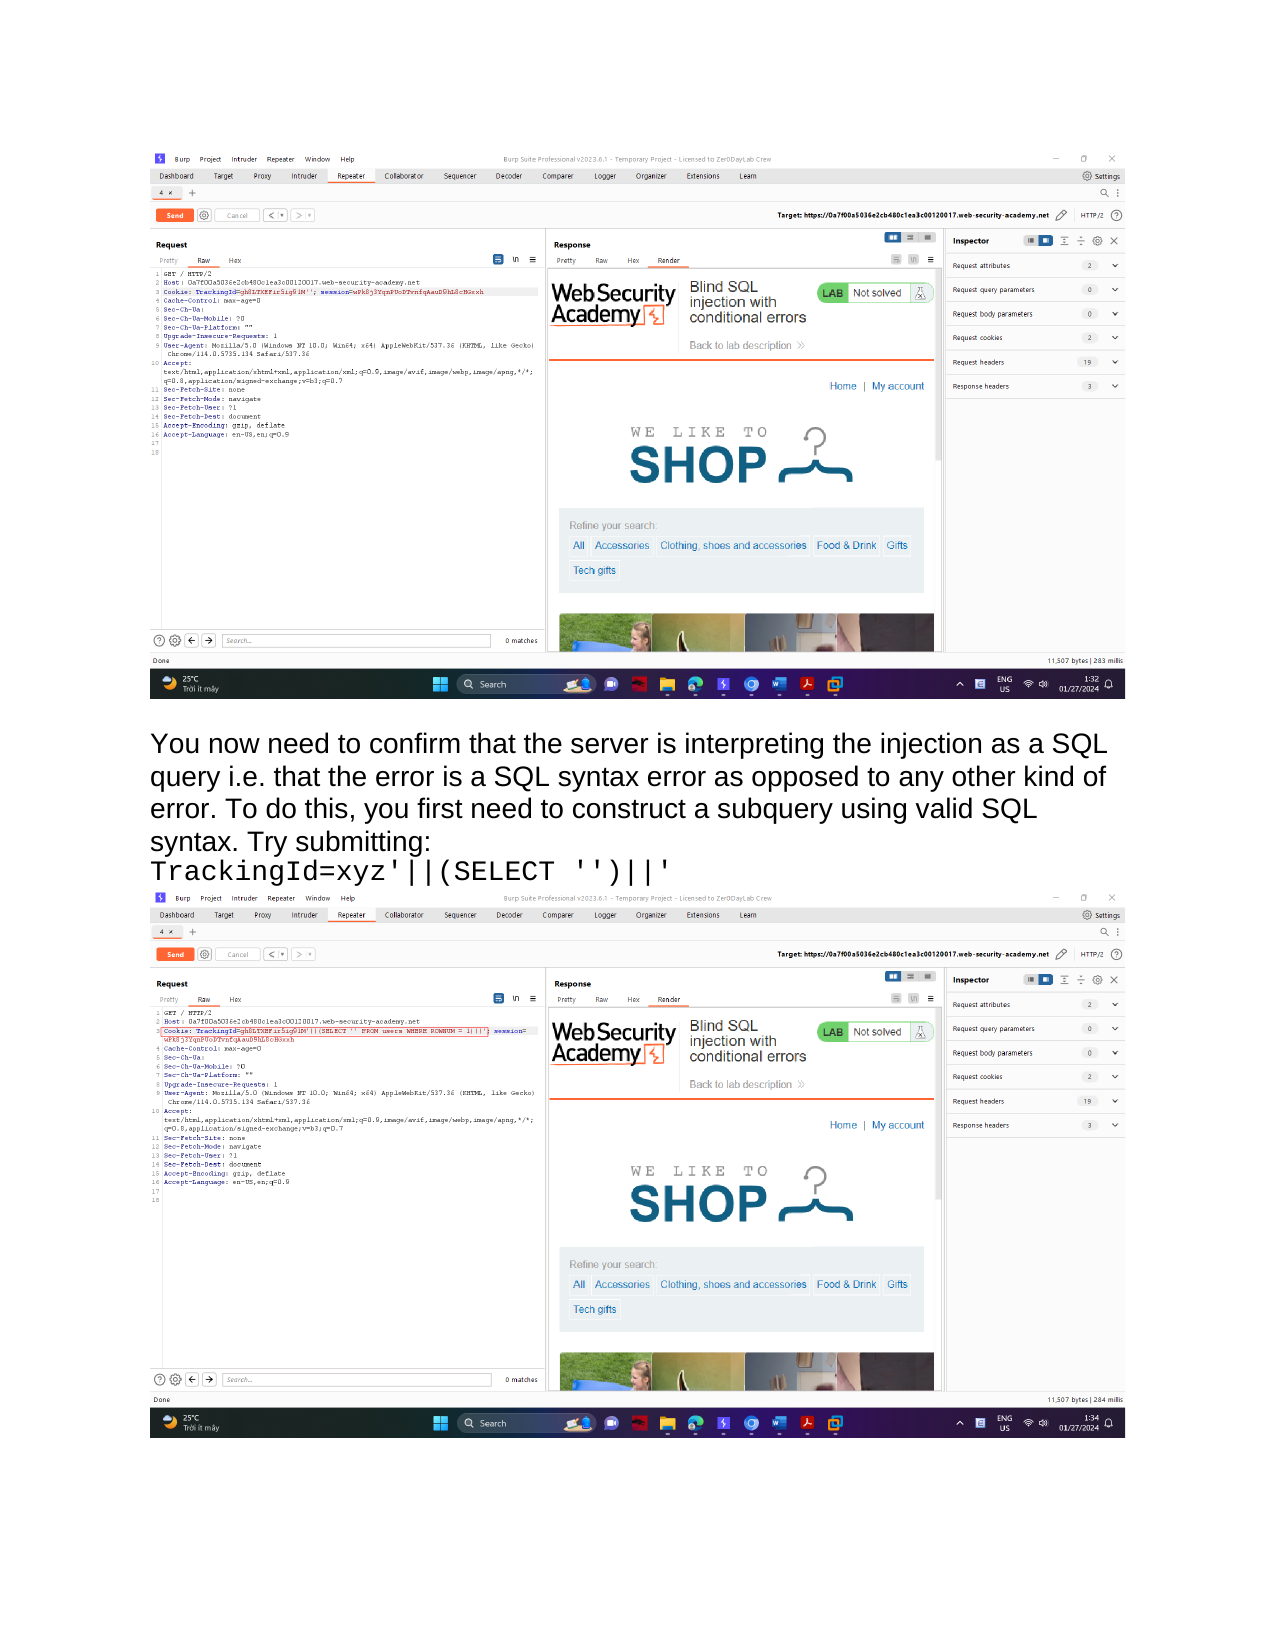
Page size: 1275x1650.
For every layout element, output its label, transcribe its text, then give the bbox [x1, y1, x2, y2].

picture [150, 888, 1125, 1438]
picture [150, 150, 1125, 699]
text You now need to confirm that the server is interpreting the injection as a SQL query i.e. that the error is a SQL syntax error as opposed to any other kind of error. To do this, you first need to construct a subquery using valid SQL syntax. Try submitting: [150, 727, 1125, 857]
text TrackingId=xyz'||(SELECT '')||' [150, 857, 1125, 888]
